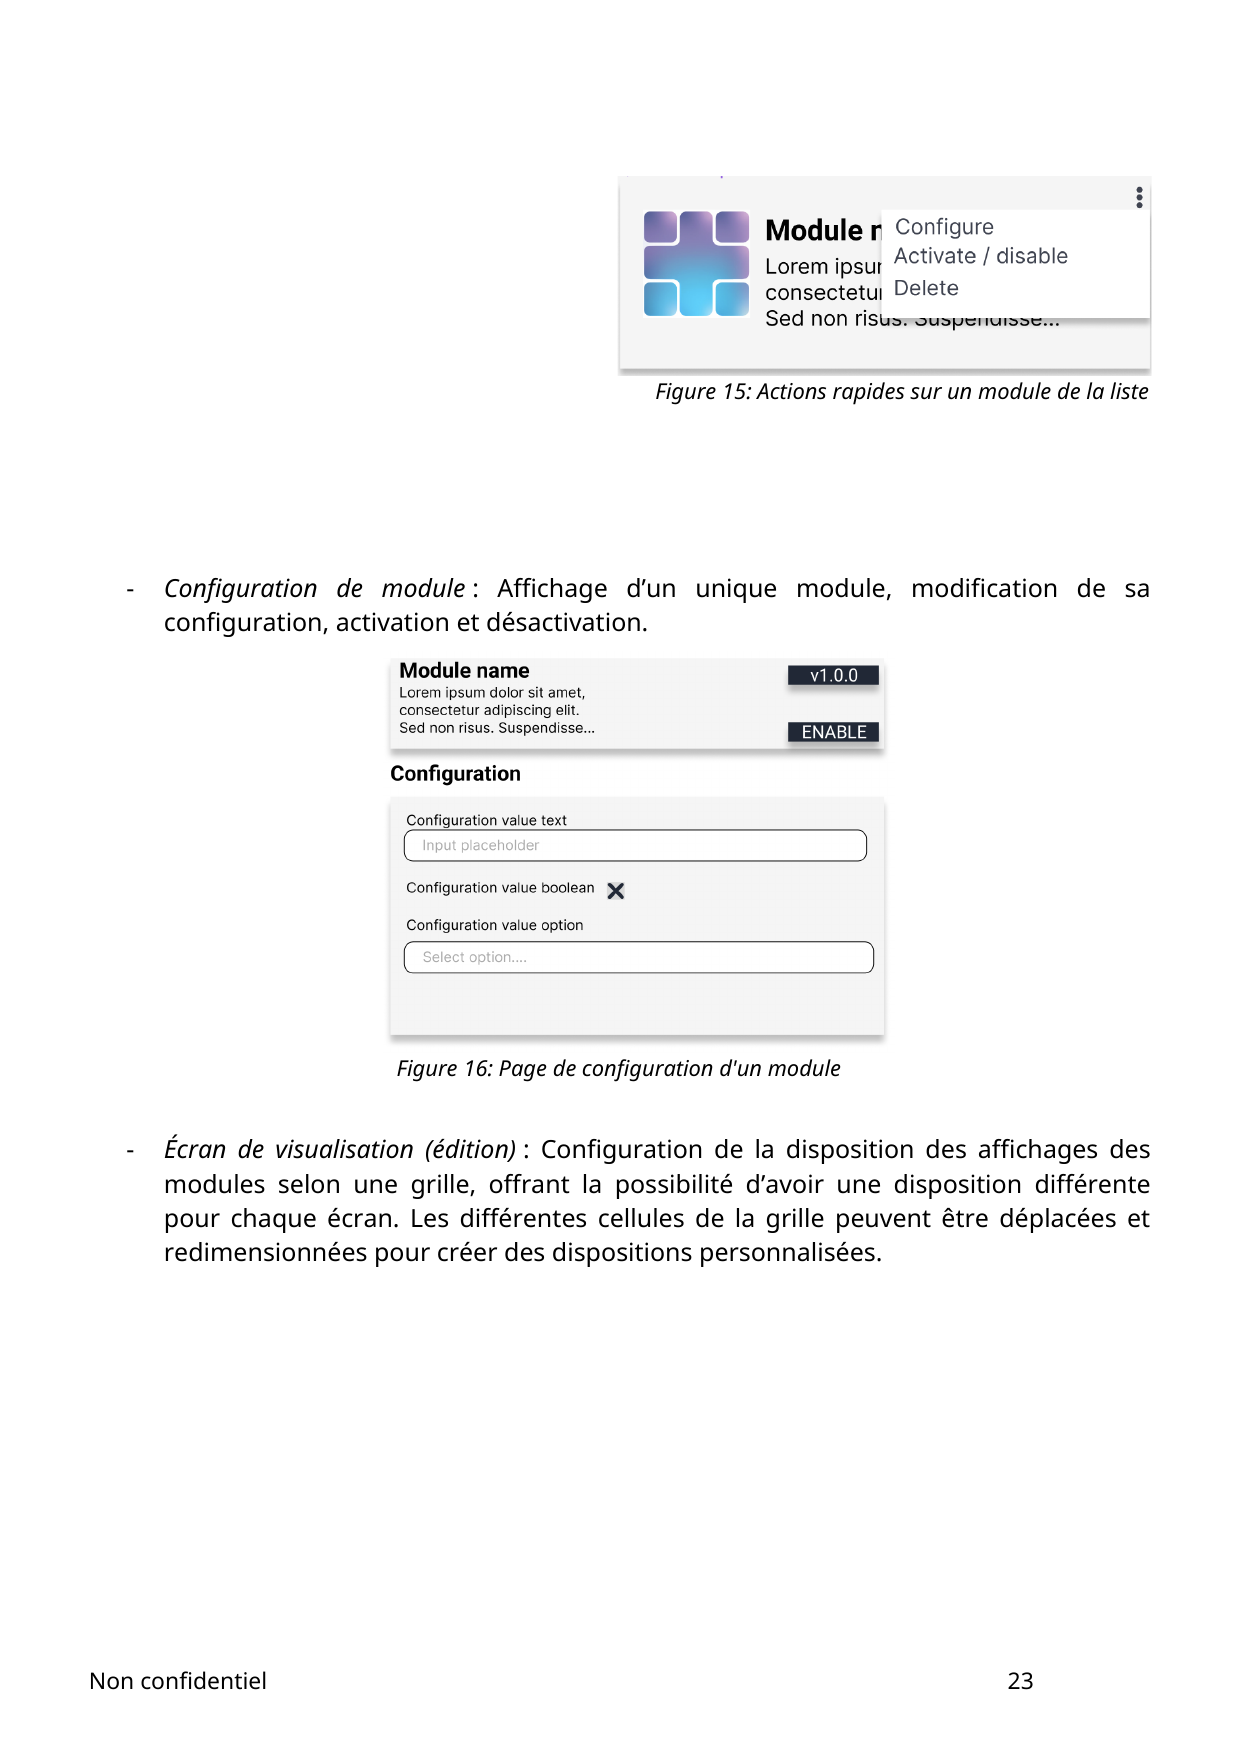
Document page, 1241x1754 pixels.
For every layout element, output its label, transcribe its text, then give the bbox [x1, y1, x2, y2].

picture [382, 651, 896, 1053]
list Configuration de module : Affichage d’un unique module, modification de sa configuration, activation et désactivation. [126, 570, 1152, 638]
picture [617, 176, 1152, 376]
list Écran de visualisation (édition) : Configuration de la disposition des affichages des modules selon une grille, offrant la possibilité d’avoir une disposition différente pour chaque écran. Les différentes cellules de la grille peuvent être déplacées et redimensionnées pour créer des dispositions personnalisées. [126, 1132, 1152, 1268]
text Figure 16: Page de configuration d'un module [89, 1053, 1152, 1083]
text Figure 15: Actions rapides sur un module de la liste [89, 376, 1152, 406]
